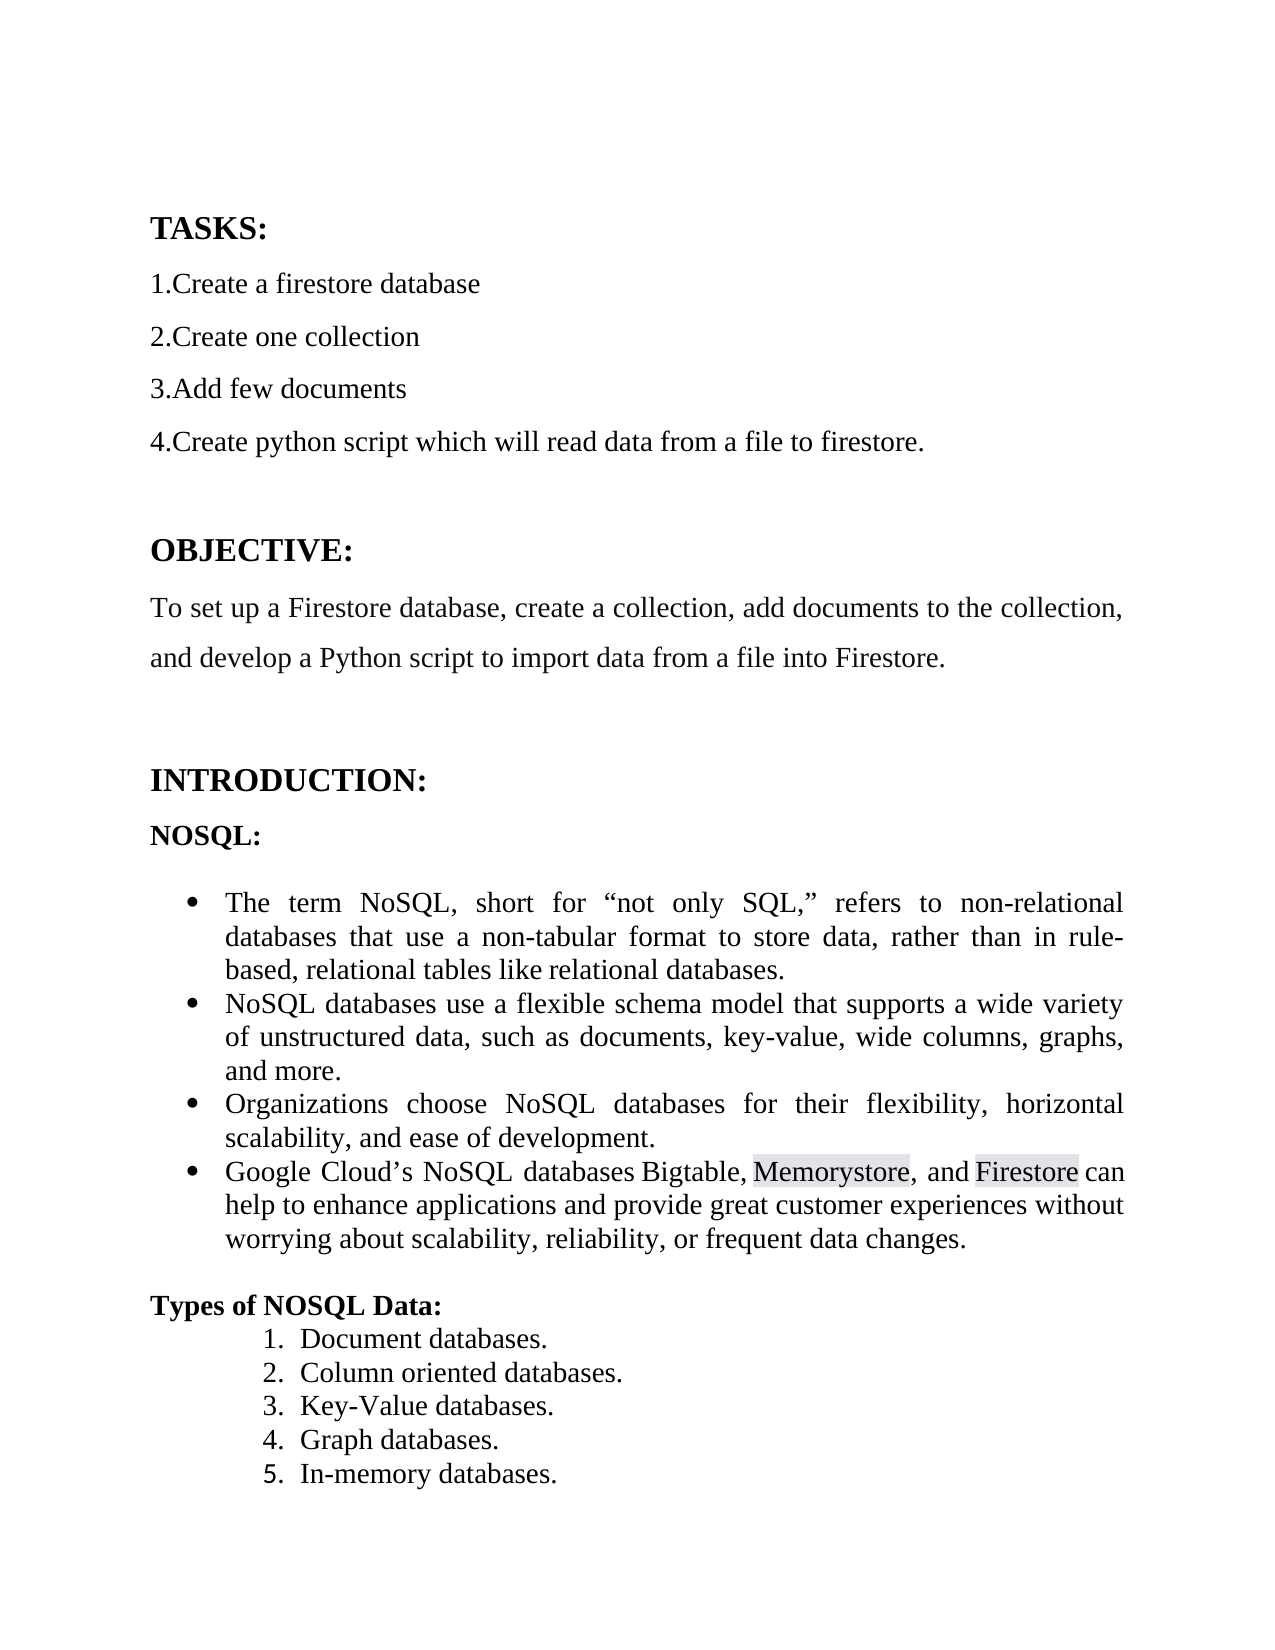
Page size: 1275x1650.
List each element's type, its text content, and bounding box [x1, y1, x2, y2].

text INTRODUCTION: [150, 760, 1125, 798]
list Graph databases. [262, 1422, 1125, 1456]
list The term NoSQL, short for “not only SQL,” refers to non-relational databases that use a non-tabular format to store data, rather than in rule-based, relational tables like relational databases. [187, 885, 1125, 986]
text Types of NOSQL Data: [150, 1288, 1125, 1321]
text TASKS: [150, 208, 1125, 246]
list Document databases. [262, 1321, 1125, 1355]
list Google Cloud’s NoSQL databases Bigtable, Memorystore, and Firestore can help to enhance applications and provide great customer experiences without worrying about scalability, reliability, or frequent data changes. [187, 1154, 1125, 1254]
text 4.Create python script which will read data from a file to firestore. [150, 424, 1125, 458]
text 1.Create a firestore database [150, 266, 1125, 299]
list In-memory databases. [262, 1456, 1125, 1491]
text 3.Add few documents [150, 372, 1125, 405]
list Column oriented databases. [262, 1355, 1125, 1388]
text To set up a Firestore database, create a collection, add documents to the collection, and develop a Python script to import data from a file into Firestore. [150, 624, 1125, 674]
text 2.Create one collection [150, 319, 1125, 352]
text NOSQL: [150, 818, 1125, 851]
text OBJECTIVE: [150, 530, 1125, 568]
list Key-Value databases. [262, 1388, 1125, 1422]
list NoSQL databases use a flexible schema model that supports a wide variety of unstructured data, such as documents, key-value, wide columns, graphs, and more. [187, 986, 1125, 1086]
list Organizations choose NoSQL databases for their flexibility, horizontal scalability, and ease of development. [187, 1086, 1125, 1154]
